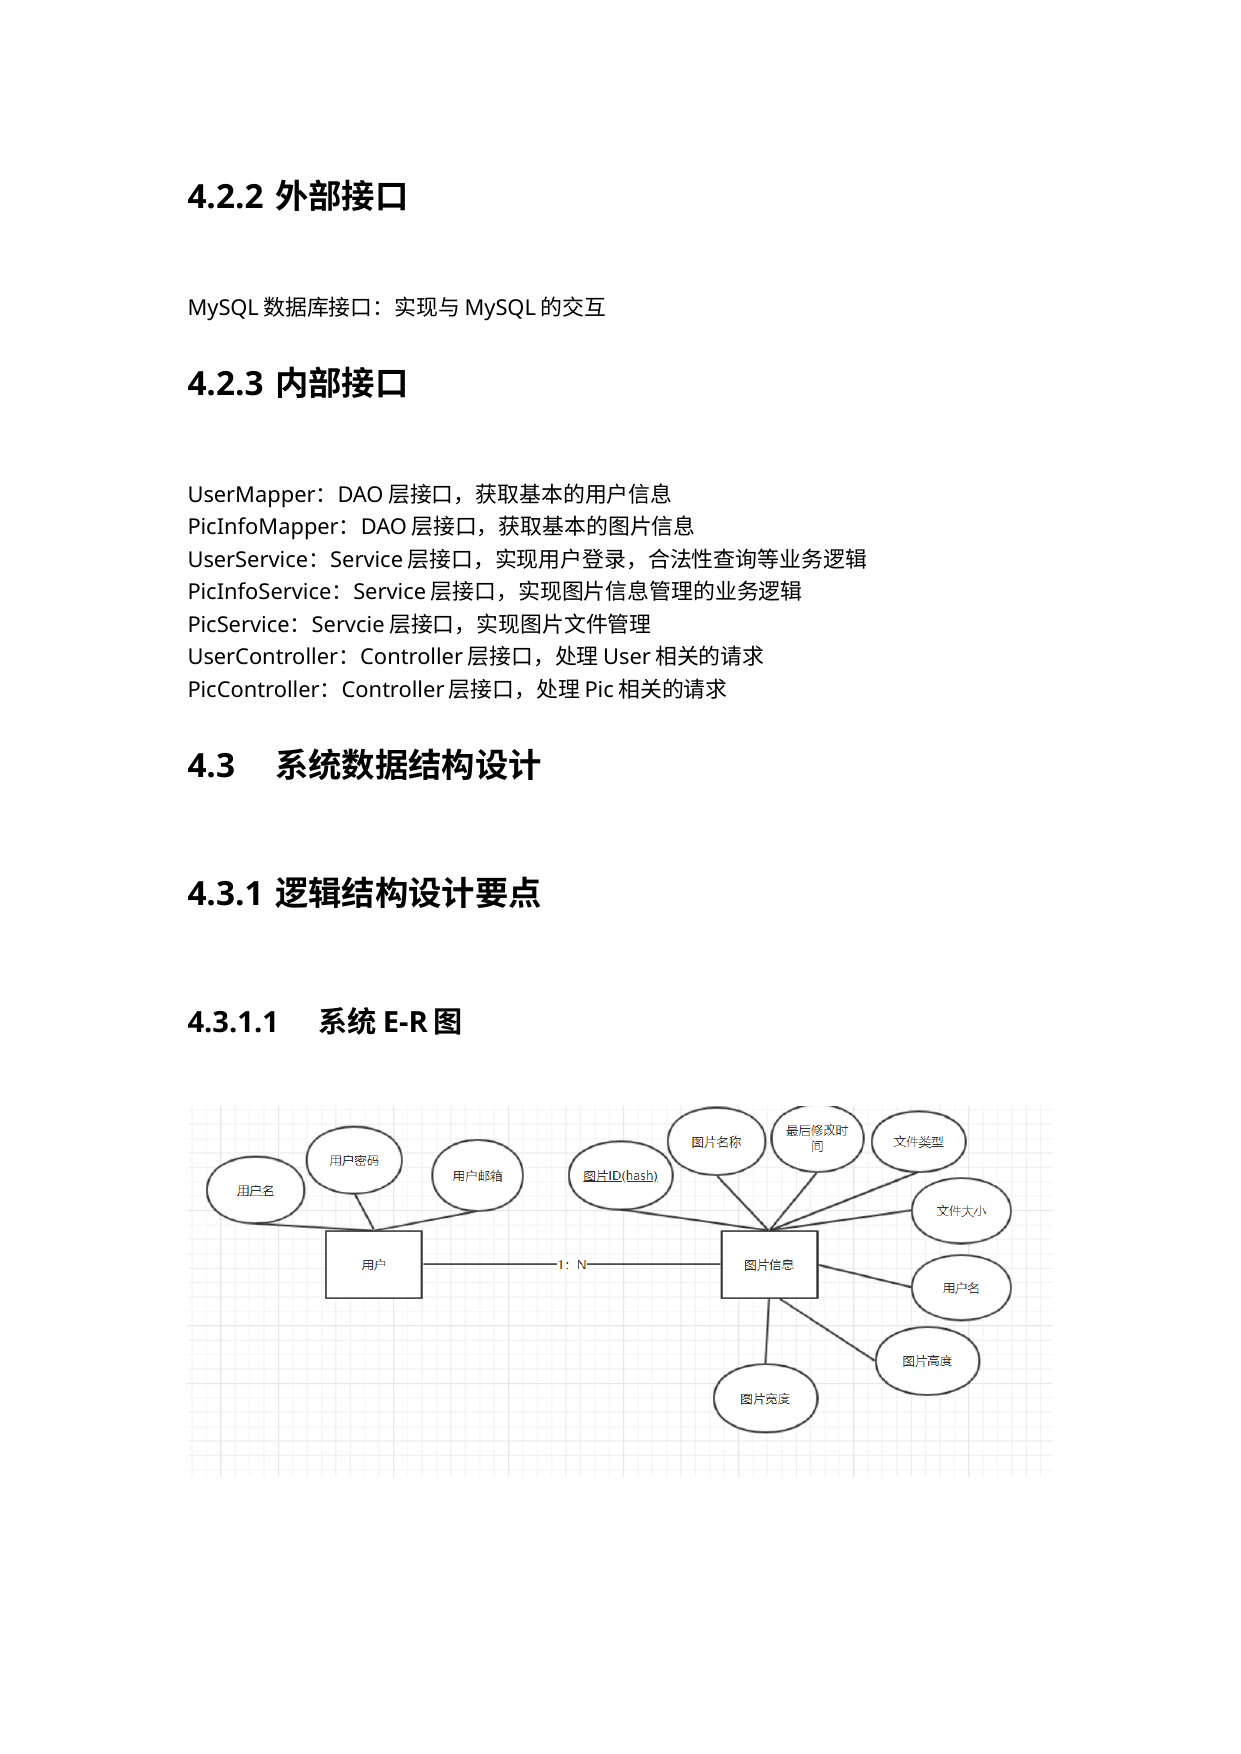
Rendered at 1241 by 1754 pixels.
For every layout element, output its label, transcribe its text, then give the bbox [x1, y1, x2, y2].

subtitle 系统数据结构设计 [187, 731, 1053, 796]
text PicInfoMapper：DAO层接口，获取基本的图片信息 [187, 509, 1053, 541]
text PicInfoService：Service层接口，实现图片信息管理的业务逻辑 [187, 574, 1053, 606]
text MySQL数据库接口：实现与MySQL的交互 [187, 289, 1053, 322]
text PicService：Servcie层接口，实现图片文件管理 [187, 606, 1053, 639]
subtitle 逻辑结构设计要点 [187, 858, 1053, 923]
text PicController：Controller层接口，处理Pic相关的请求 [187, 671, 1053, 704]
text UserMapper：DAO层接口，获取基本的用户信息 [187, 476, 1053, 509]
picture [187, 1106, 1053, 1477]
subtitle 外部接口 [187, 162, 1053, 227]
subtitle 内部接口 [187, 349, 1053, 414]
text UserService：Service层接口，实现用户登录，合法性查询等业务逻辑 [187, 541, 1053, 574]
subtitle 系统E-R图 [187, 988, 1053, 1053]
text UserController：Controller层接口，处理User相关的请求 [187, 639, 1053, 671]
